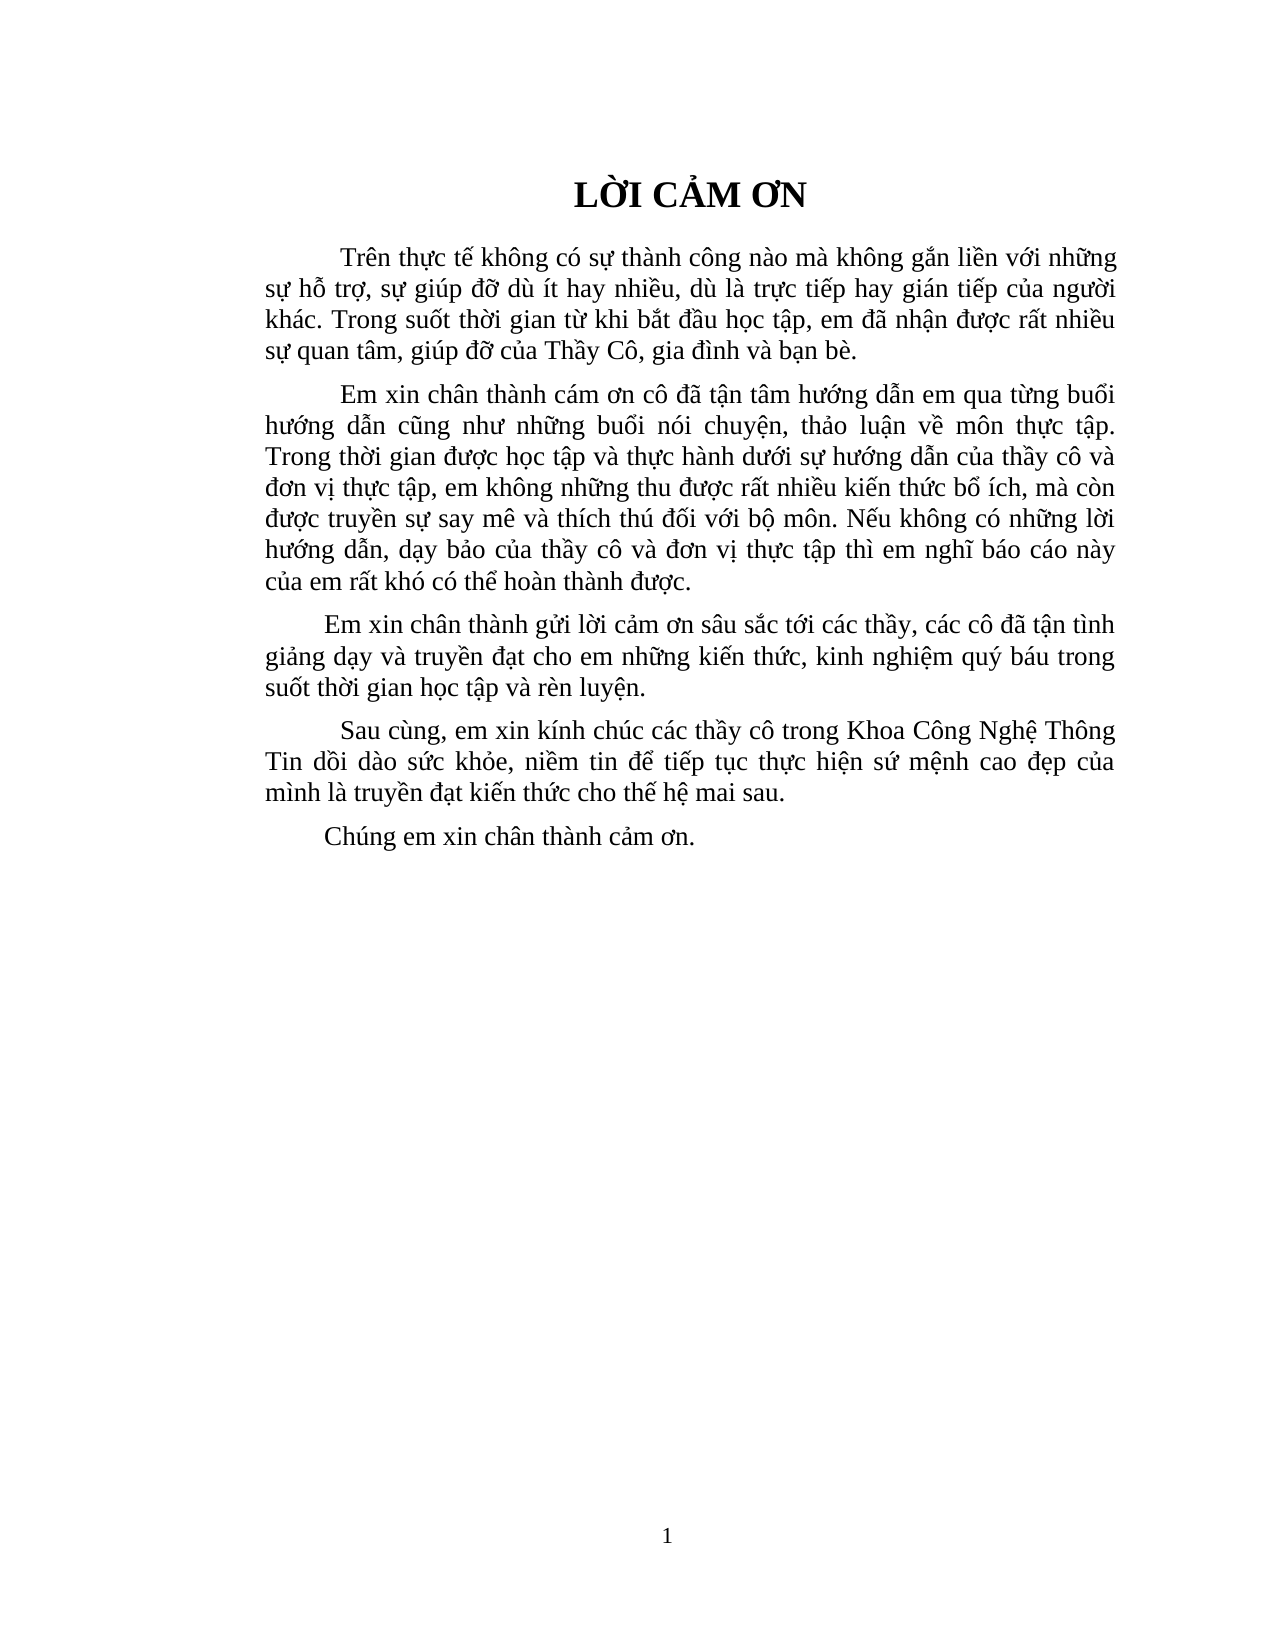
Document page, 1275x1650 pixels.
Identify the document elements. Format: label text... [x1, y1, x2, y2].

text Em xin chân thành gửi lời cảm ơn sâu sắc tới các thầy, các cô đã tận tình giảng dạy và truyền đạt cho em những kiến thức, kinh nghiệm quý báu trong suốt thời gian học tập và rèn luyện. [265, 608, 1117, 702]
subtitle LỜI CẢM ƠN [413, 173, 968, 216]
text Trên thực tế không có sự thành công nào mà không gắn liền với những sự hỗ trợ, sự giúp đỡ dù ít hay nhiều, dù là trực tiếp hay gián tiếp của người khác. Trong suốt thời gian từ khi bắt đầu học tập, em đã nhận được rất nhiều sự quan tâm, giúp đỡ của Thầy Cô, gia đình và bạn bè. [265, 241, 1117, 365]
text Chúng em xin chân thành cảm ơn. [324, 821, 1157, 852]
text Sau cùng, em xin kính chúc các thầy cô trong Khoa Công Nghệ Thông Tin dồi dào sức khỏe, niềm tin để tiếp tục thực hiện sứ mệnh cao đẹp của mình là truyền đạt kiến thức cho thế hệ mai sau. [265, 714, 1117, 808]
text Em xin chân thành cám ơn cô đã tận tâm hướng dẫn em qua từng buổi hướng dẫn cũng như những buổi nói chuyện, thảo luận về môn thực tập. Trong thời gian được học tập và thực hành dưới sự hướng dẫn của thầy cô và đơn vị thực tập, em không những thu được rất nhiều kiến thức bổ ích, mà còn được truyền sự say mê và thích thú đối với bộ môn. Nếu không có những lời hướng dẫn, dạy bảo của thầy cô và đơn vị thực tập thì em nghĩ báo cáo này của em rất khó có thể hoàn thành được. [265, 378, 1117, 596]
